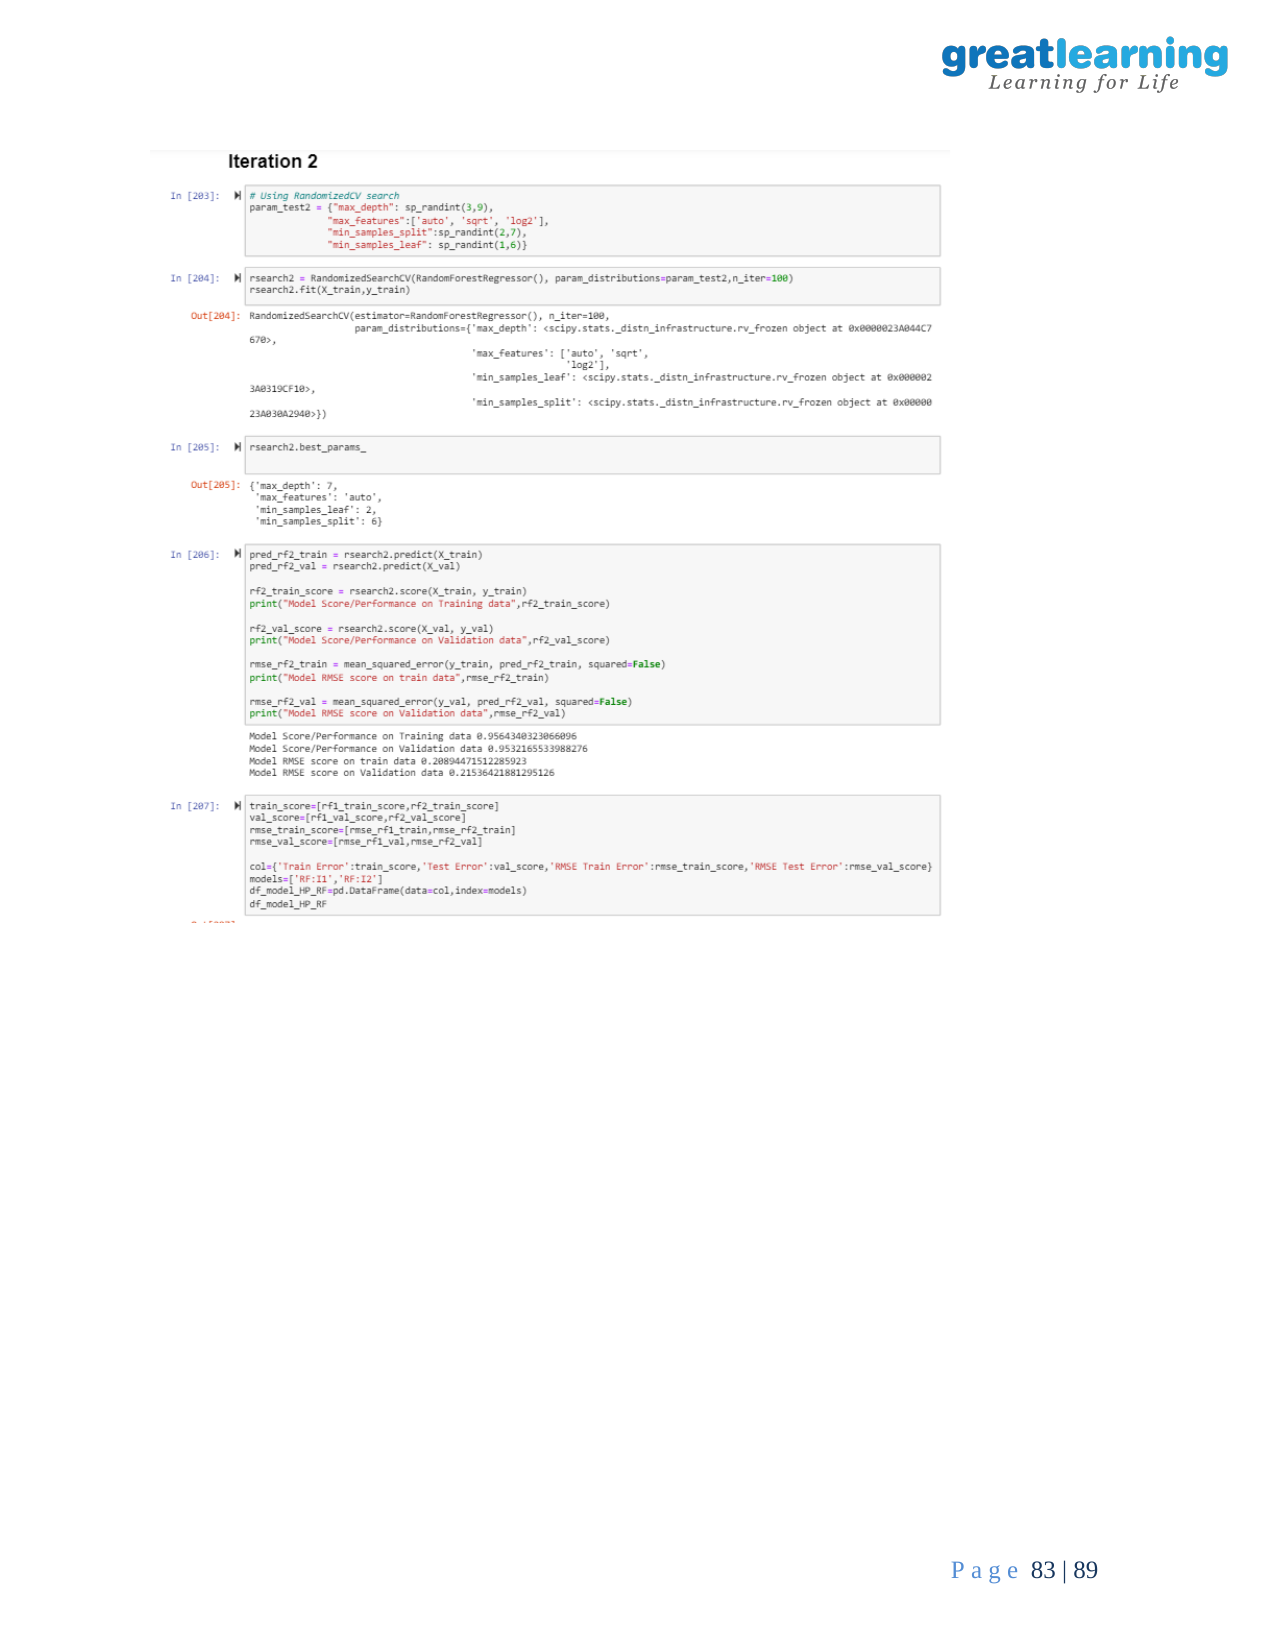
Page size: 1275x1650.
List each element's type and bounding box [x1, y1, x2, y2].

picture [150, 150, 951, 923]
picture [941, 35, 1229, 94]
